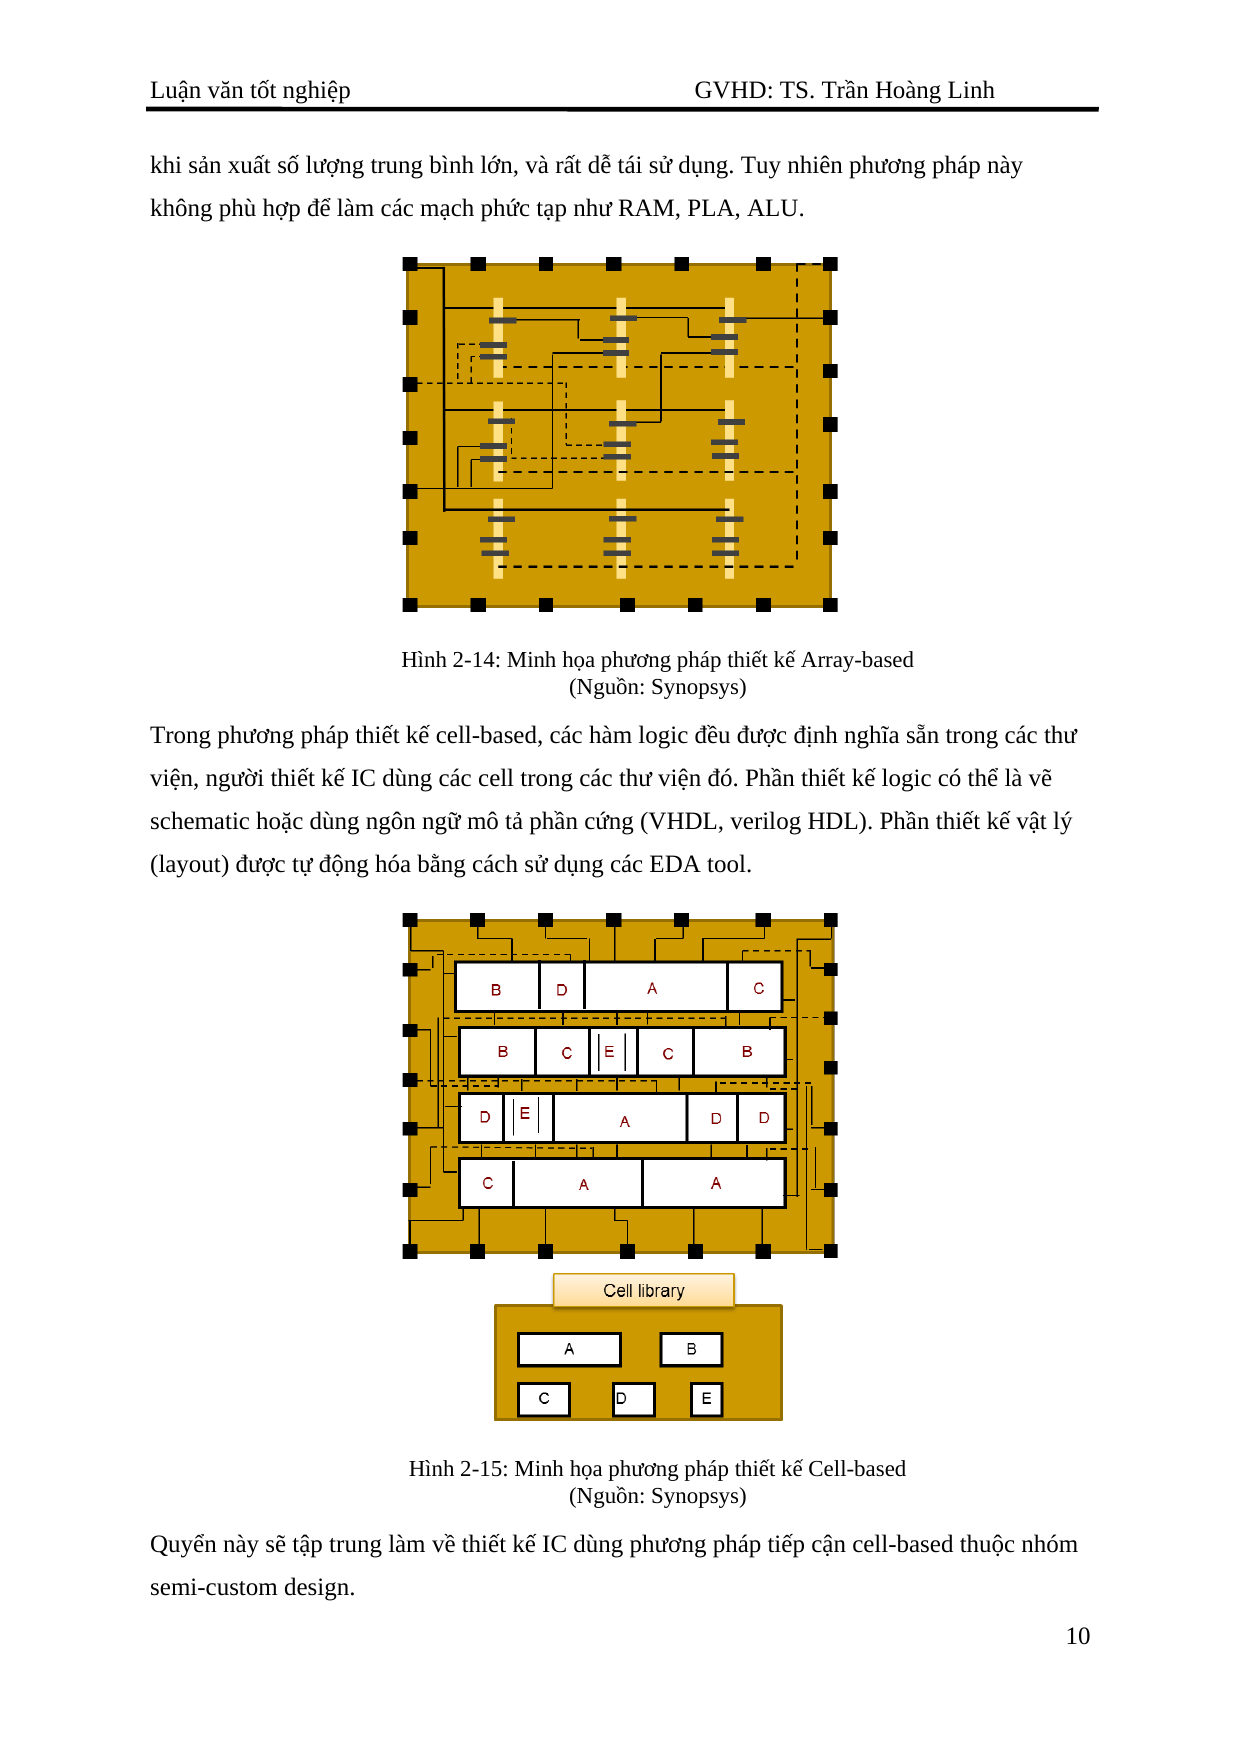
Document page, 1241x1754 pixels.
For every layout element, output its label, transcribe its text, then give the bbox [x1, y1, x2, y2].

text (Nguồn: Synopsys) [225, 673, 1090, 699]
text (Nguồn: Synopsys) [225, 1482, 1090, 1508]
text Quyển này sẽ tập trung làm về thiết kế IC dùng phương pháp tiếp cận cell-based thuộc nhóm semi-custom design. [150, 1529, 1090, 1601]
picture [402, 257, 838, 612]
picture [402, 913, 838, 1421]
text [150, 150, 1090, 222]
text Trong phương pháp thiết kế cell-based, các hàm logic đều được định nghĩa sẵn trong các thư viện, người thiết kế IC dùng các cell trong các thư viện đó. Phần thiết kế logic có thể là vẽ schematic hoặc dùng ngôn ngữ mô tả phần cứng (VHDL, verilog HDL). Phần thiết kế vật lý (layout) được tự động hóa bằng cách sử dụng các EDA tool. [150, 720, 1090, 878]
